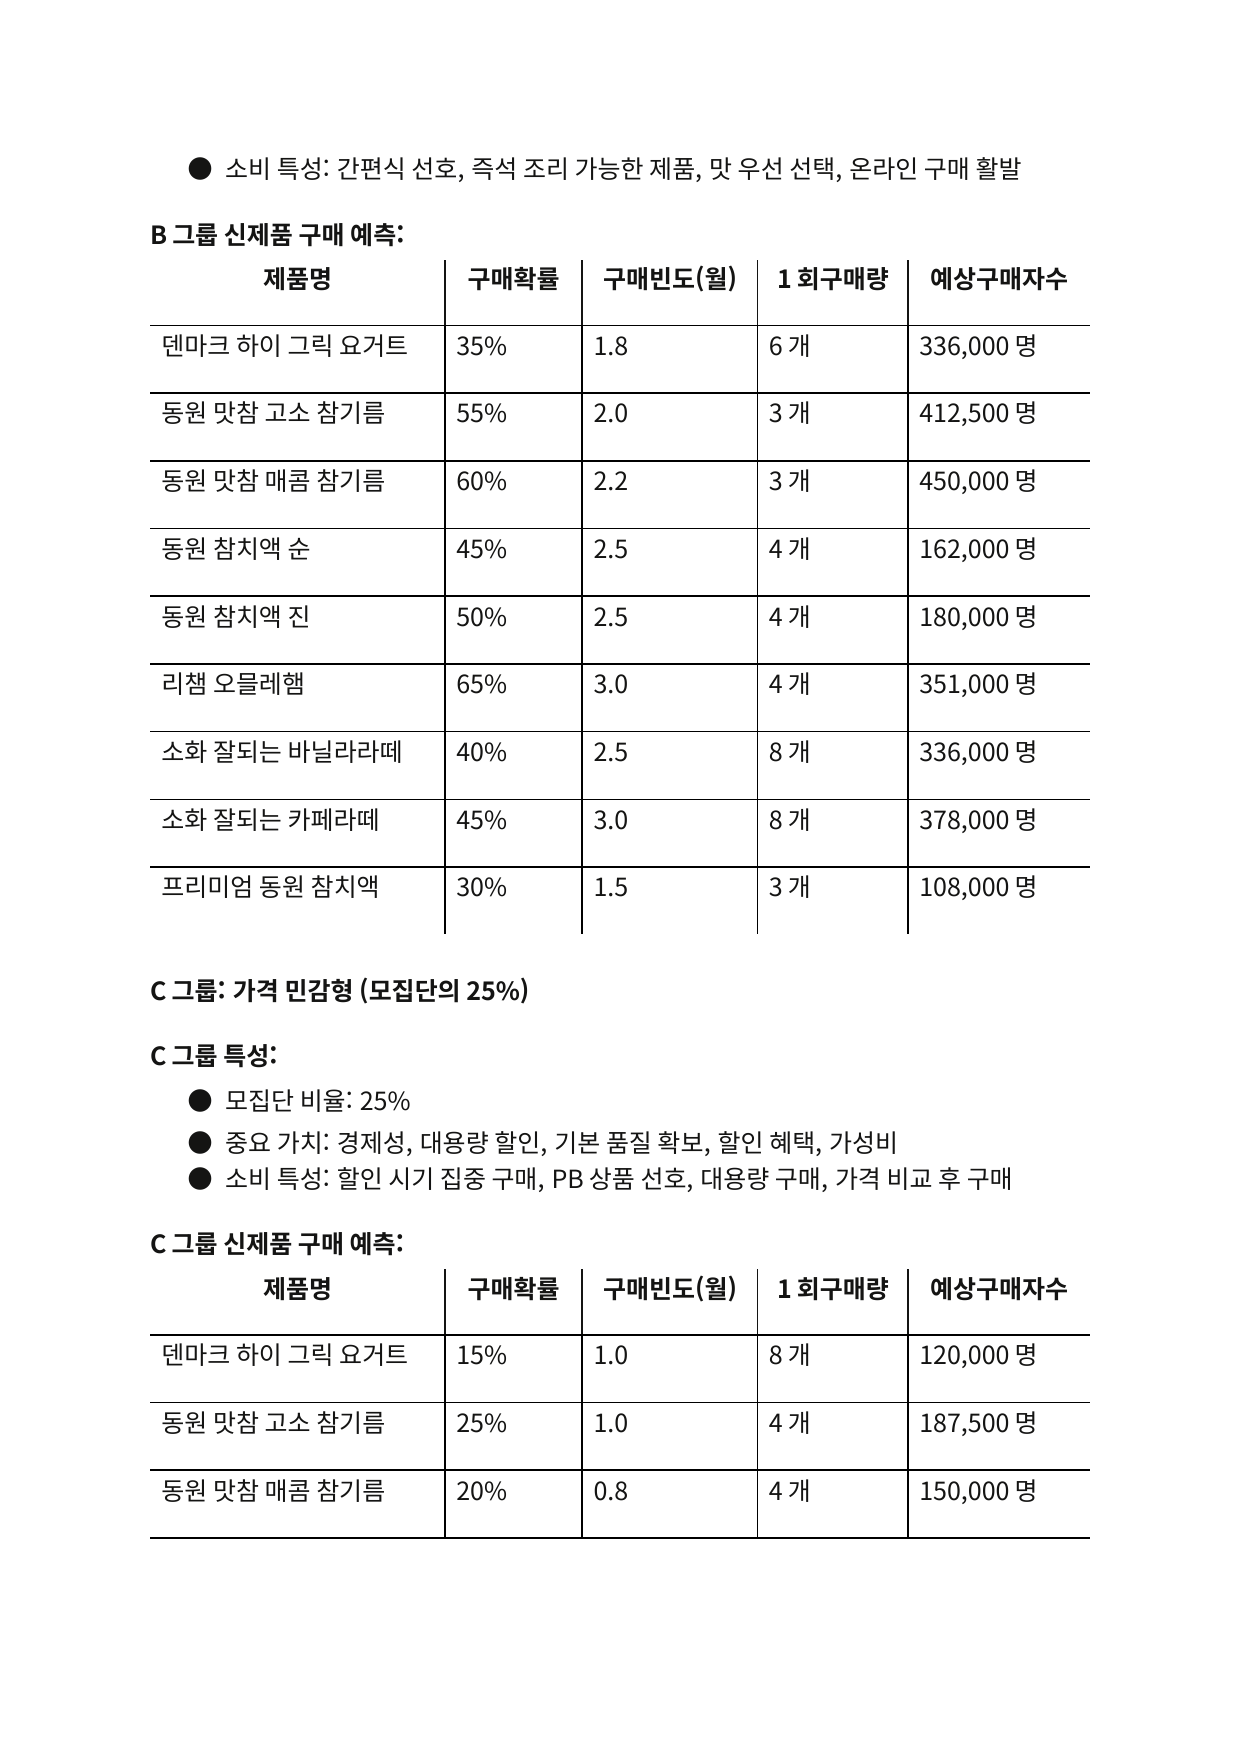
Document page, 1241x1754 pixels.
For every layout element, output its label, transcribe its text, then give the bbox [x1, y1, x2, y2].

table_cell 프리미엄 동원 참치액 [150, 868, 444, 934]
table_header 제품명 [150, 260, 444, 324]
table_cell 55% [446, 394, 581, 460]
table_cell 25% [446, 1403, 581, 1469]
table_header 1회구매량 [758, 260, 907, 324]
table_cell 150,000명 [909, 1471, 1090, 1537]
table_cell 동원 참치액 진 [150, 597, 444, 663]
table_header 예상구매자수 [909, 1269, 1090, 1334]
table_cell 동원 맛참 매콤 참기름 [150, 1471, 444, 1537]
table_cell 108,000명 [909, 868, 1090, 934]
table_cell 2.5 [583, 597, 757, 663]
table_cell 50% [446, 597, 581, 663]
list 모집단 비율: 25% [187, 1081, 1090, 1118]
table_cell 2.5 [583, 529, 757, 595]
table_cell 412,500명 [909, 394, 1090, 460]
table_cell 8개 [758, 732, 907, 798]
table_cell 20% [446, 1471, 581, 1537]
table_cell 4개 [758, 665, 907, 731]
table_cell 3개 [758, 868, 907, 934]
table_header 1회구매량 [758, 1269, 907, 1334]
subtitle C그룹 특성: [150, 1037, 1090, 1073]
table_cell 0.8 [583, 1471, 757, 1537]
table_header 예상구매자수 [909, 260, 1090, 324]
table_cell 450,000명 [909, 462, 1090, 528]
table_cell 3개 [758, 462, 907, 528]
table_cell 동원 참치액 순 [150, 529, 444, 595]
table_cell 소화 잘되는 카페라떼 [150, 800, 444, 866]
subtitle B그룹 신제품 구매 예측: [150, 215, 1090, 252]
table_cell 1.0 [583, 1403, 757, 1469]
table_cell 2.0 [583, 394, 757, 460]
table_cell 60% [446, 462, 581, 528]
table_cell 162,000명 [909, 529, 1090, 595]
table_cell 덴마크 하이 그릭 요거트 [150, 326, 444, 392]
table_cell 3.0 [583, 800, 757, 866]
table_cell 1.8 [583, 326, 757, 392]
table_cell 2.2 [583, 462, 757, 528]
table_cell 35% [446, 326, 581, 392]
table_cell 동원 맛참 매콤 참기름 [150, 462, 444, 528]
table_cell 336,000명 [909, 732, 1090, 798]
table_cell 4개 [758, 529, 907, 595]
table_cell 6개 [758, 326, 907, 392]
table_cell 동원 맛참 고소 참기름 [150, 1403, 444, 1469]
table_cell 120,000명 [909, 1336, 1090, 1402]
table_cell 45% [446, 800, 581, 866]
table_cell 8개 [758, 1336, 907, 1402]
table_cell 4개 [758, 597, 907, 663]
subtitle C그룹 신제품 구매 예측: [150, 1225, 1090, 1261]
table_header 구매빈도(월) [583, 260, 757, 324]
table_cell 351,000명 [909, 665, 1090, 731]
table_cell 45% [446, 529, 581, 595]
subtitle C그룹: 가격 민감형 (모집단의 25%) [150, 971, 1090, 1008]
table_cell 덴마크 하이 그릭 요거트 [150, 1336, 444, 1402]
table_cell 336,000명 [909, 326, 1090, 392]
table_cell 15% [446, 1336, 581, 1402]
table_cell 동원 맛참 고소 참기름 [150, 394, 444, 460]
table_header 구매빈도(월) [583, 1269, 757, 1334]
list 소비 특성: 할인 시기 집중 구매, PB상품 선호, 대용량 구매, 가격 비교 후 구매 [187, 1159, 1090, 1196]
table_cell 40% [446, 732, 581, 798]
table_cell 3.0 [583, 665, 757, 731]
table_header 구매확률 [446, 1269, 581, 1334]
table_cell 187,500명 [909, 1403, 1090, 1469]
table_cell 소화 잘되는 바닐라라떼 [150, 732, 444, 798]
table_cell 8개 [758, 800, 907, 866]
table_cell 3개 [758, 394, 907, 460]
table_cell 180,000명 [909, 597, 1090, 663]
table_cell 30% [446, 868, 581, 934]
table_cell 4개 [758, 1471, 907, 1537]
table_header 구매확률 [446, 260, 581, 324]
table_header 제품명 [150, 1269, 444, 1334]
table_cell 4개 [758, 1403, 907, 1469]
list 중요 가치: 경제성, 대용량 할인, 기본 품질 확보, 할인 혜택, 가성비 [187, 1123, 1090, 1159]
table_cell 1.0 [583, 1336, 757, 1402]
table_cell 378,000명 [909, 800, 1090, 866]
table_cell 65% [446, 665, 581, 731]
table_cell 리챔 오믈레햄 [150, 665, 444, 731]
table_cell 2.5 [583, 732, 757, 798]
list 소비 특성: 간편식 선호, 즉석 조리 가능한 제품, 맛 우선 선택, 온라인 구매 활발 [187, 150, 1090, 186]
table_cell 1.5 [583, 868, 757, 934]
